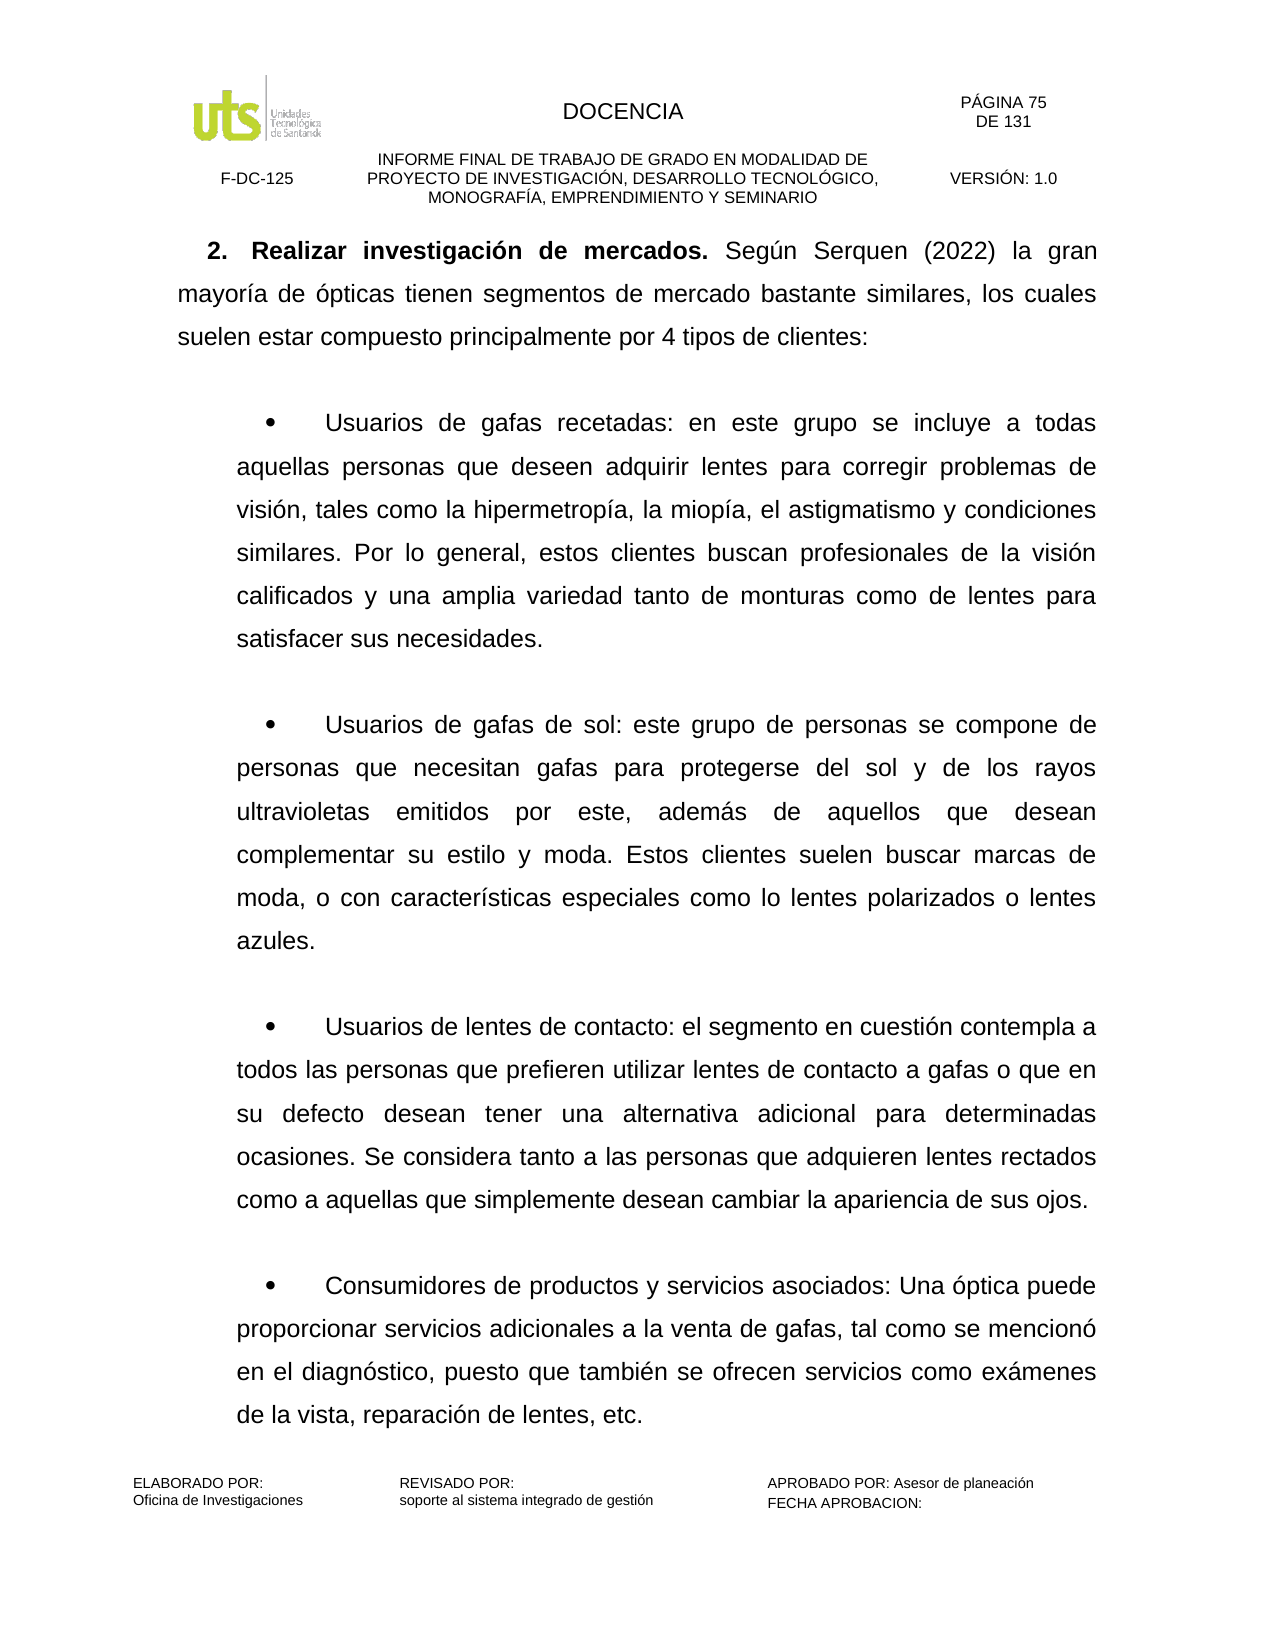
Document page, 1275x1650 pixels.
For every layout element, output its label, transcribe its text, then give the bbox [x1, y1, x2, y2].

picture [192, 75, 321, 149]
list Usuarios de gafas de sol: este grupo de personas se compone de personas que necesitan gafas para protegerse del sol y de los rayos ultravioletas emitidos por este, además de aquellos que desean complementar su estilo y moda. Estos clientes suelen buscar marcas de moda, o con características especiales como lo lentes polarizados o lentes azules. [236, 710, 1098, 955]
list Usuarios de gafas recetadas: en este grupo se incluye a todas aquellas personas que deseen adquirir lentes para corregir problemas de visión, tales como la hipermetropía, la miopía, el astigmatismo y condiciones similares. Por lo general, estos clientes buscan profesionales de la visión calificados y una amplia variedad tanto de monturas como de lentes para satisfacer sus necesidades. [236, 408, 1098, 653]
list Usuarios de lentes de contacto: el segmento en cuestión contempla a todos las personas que prefieren utilizar lentes de contacto a gafas o que en su defecto desean tener una alternativa adicional para determinadas ocasiones. Se considera tanto a las personas que adquieren lentes rectados como a aquellas que simplemente desean cambiar la apariencia de sus ojos. [236, 1012, 1098, 1213]
list Realizar investigación de mercados. Según Serquen (2022) la gran mayoría de ópticas tienen segmentos de mercado bastante similares, los cuales suelen estar compuesto principalmente por 4 tipos de clientes: [177, 236, 1098, 351]
list Consumidores de productos y servicios asociados: Una óptica puede proporcionar servicios adicionales a la venta de gafas, tal como se mencionó en el diagnóstico, puesto que también se ofrecen servicios como exámenes de la vista, reparación de lentes, etc. [236, 1271, 1098, 1429]
